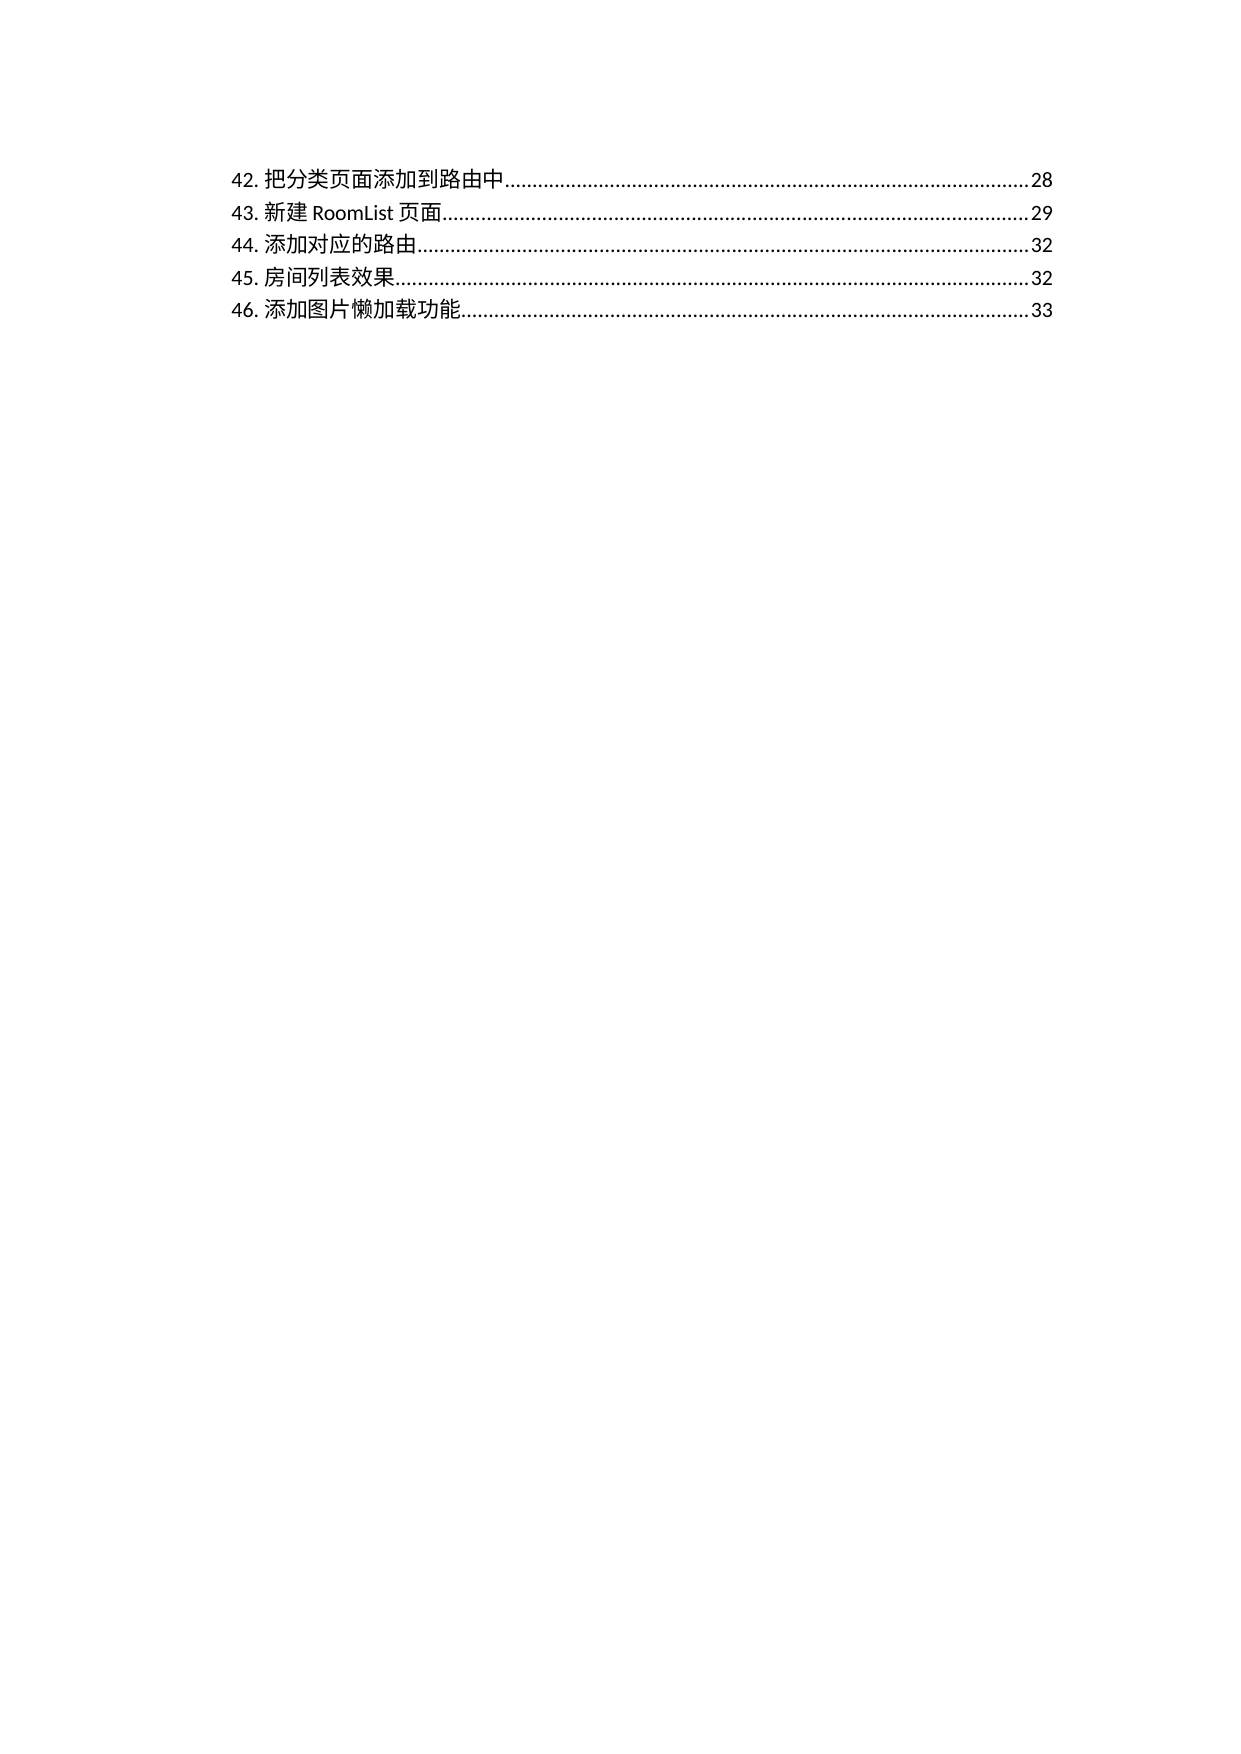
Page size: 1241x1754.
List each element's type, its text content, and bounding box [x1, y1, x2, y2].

text 43. 新建RoomList页面 29 [231, 194, 1053, 227]
text 44. 添加对应的路由 32 [231, 227, 1053, 259]
text 46. 添加图片懒加载功能 33 [231, 292, 1053, 324]
text 42. 把分类页面添加到路由中 28 [231, 162, 1053, 194]
text 45. 房间列表效果 32 [231, 259, 1053, 292]
